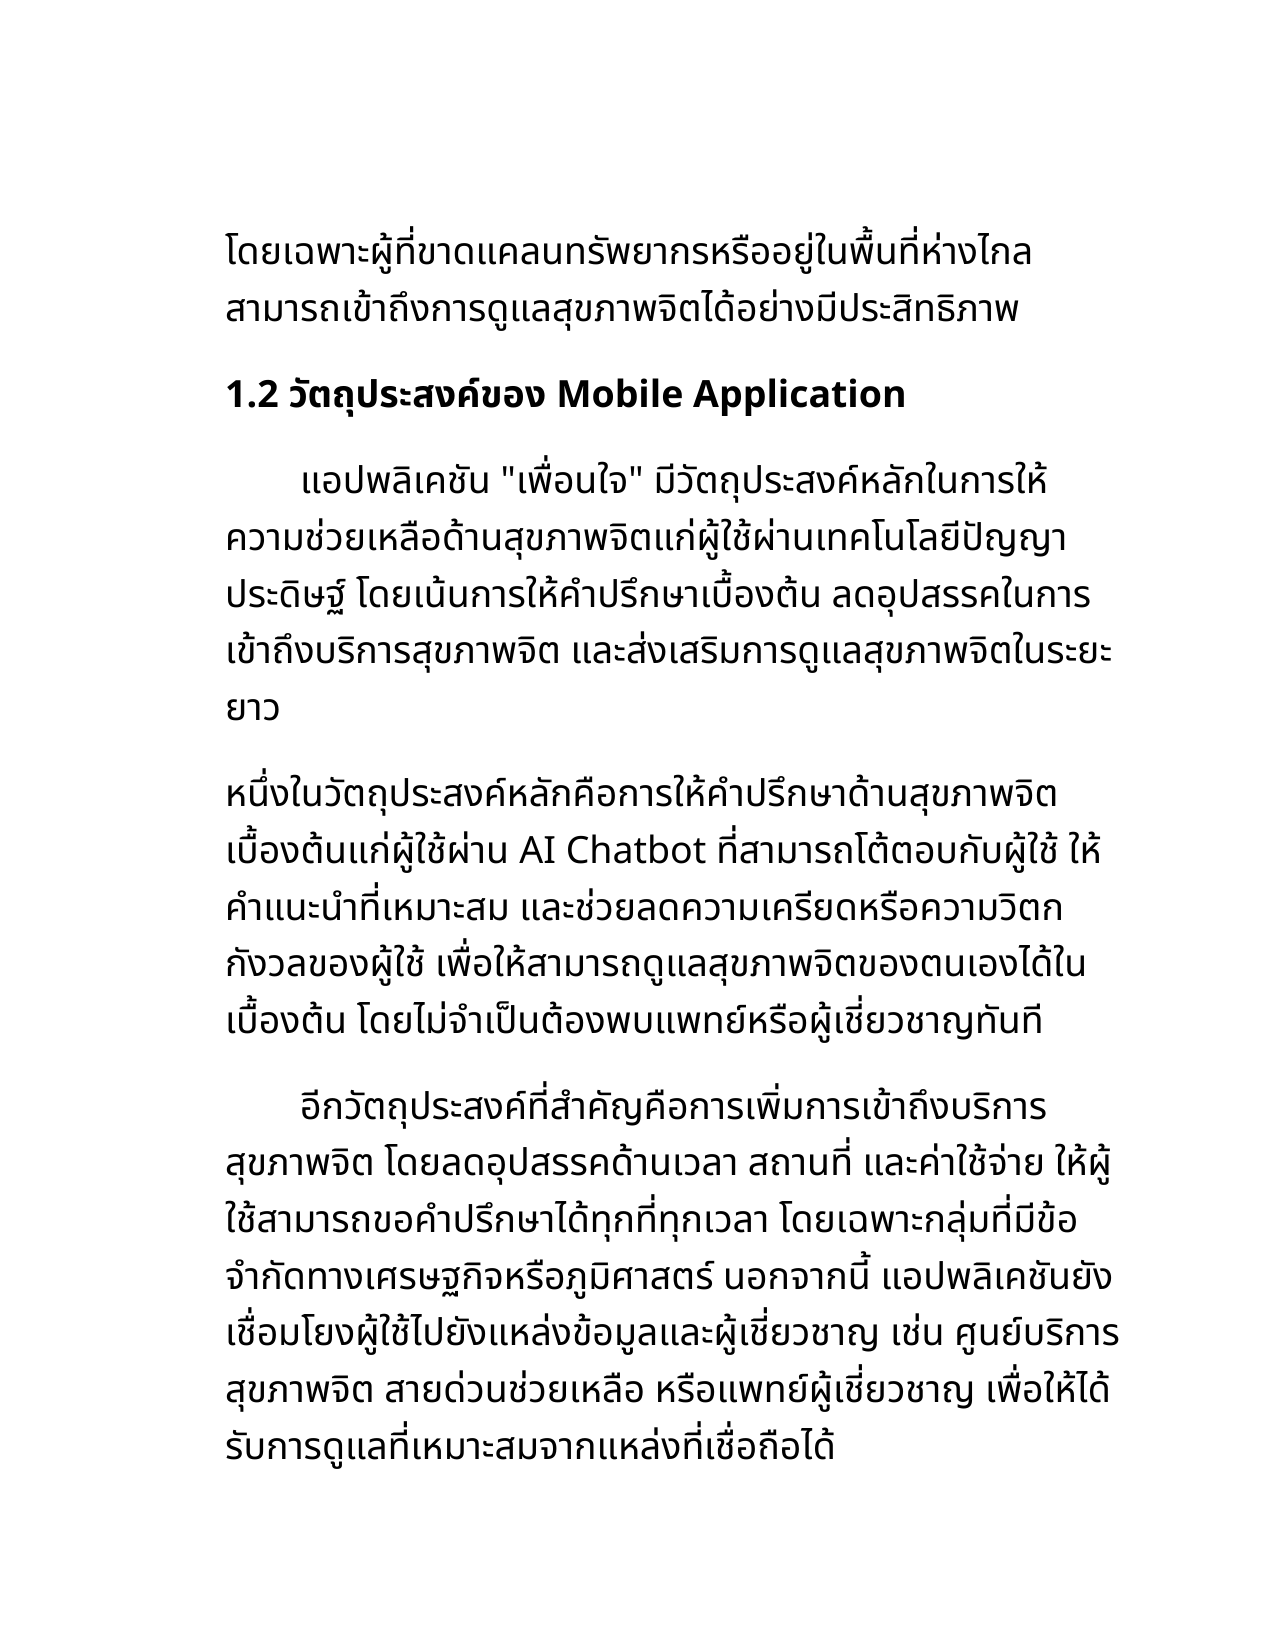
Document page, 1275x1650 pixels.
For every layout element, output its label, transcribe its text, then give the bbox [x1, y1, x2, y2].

text อีกวัตถุประสงค์ที่สำคัญคือการเพิ่มการเข้าถึงบริการสุขภาพจิต โดยลดอุปสรรคด้านเวลา สถานที่ และค่าใช้จ่าย ให้ผู้ใช้สามารถขอคำปรึกษาได้ทุกที่ทุกเวลา โดยเฉพาะกลุ่มที่มีข้อจำกัดทางเศรษฐกิจหรือภูมิศาสตร์ นอกจากนี้ แอปพลิเคชันยังเชื่อมโยงผู้ใช้ไปยังแหล่งข้อมูลและผู้เชี่ยวชาญ เช่น ศูนย์บริการสุขภาพจิต สายด่วนช่วยเหลือ หรือแพทย์ผู้เชี่ยวชาญ เพื่อให้ได้รับการดูแลที่เหมาะสมจากแหล่งที่เชื่อถือได้ [225, 1079, 1125, 1476]
text 1.2 วัตถุประสงค์ของ Mobile Application [225, 367, 1125, 424]
text หนึ่งในวัตถุประสงค์หลักคือการให้คำปรึกษาด้านสุขภาพจิตเบื้องต้นแก่ผู้ใช้ผ่าน AI Chatbot ที่สามารถโต้ตอบกับผู้ใช้ ให้คำแนะนำที่เหมาะสม และช่วยลดความเครียดหรือความวิตกกังวลของผู้ใช้ เพื่อให้สามารถดูแลสุขภาพจิตของตนเองได้ในเบื้องต้น โดยไม่จำเป็นต้องพบแพทย์หรือผู้เชี่ยวชาญทันที [225, 766, 1125, 1050]
text แอปพลิเคชัน "เพื่อนใจ" มีวัตถุประสงค์หลักในการให้ความช่วยเหลือด้านสุขภาพจิตแก่ผู้ใช้ผ่านเทคโนโลยีปัญญาประดิษฐ์ โดยเน้นการให้คำปรึกษาเบื้องต้น ลดอุปสรรคในการเข้าถึงบริการสุขภาพจิต และส่งเสริมการดูแลสุขภาพจิตในระยะยาว [225, 454, 1125, 737]
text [225, 225, 1125, 338]
